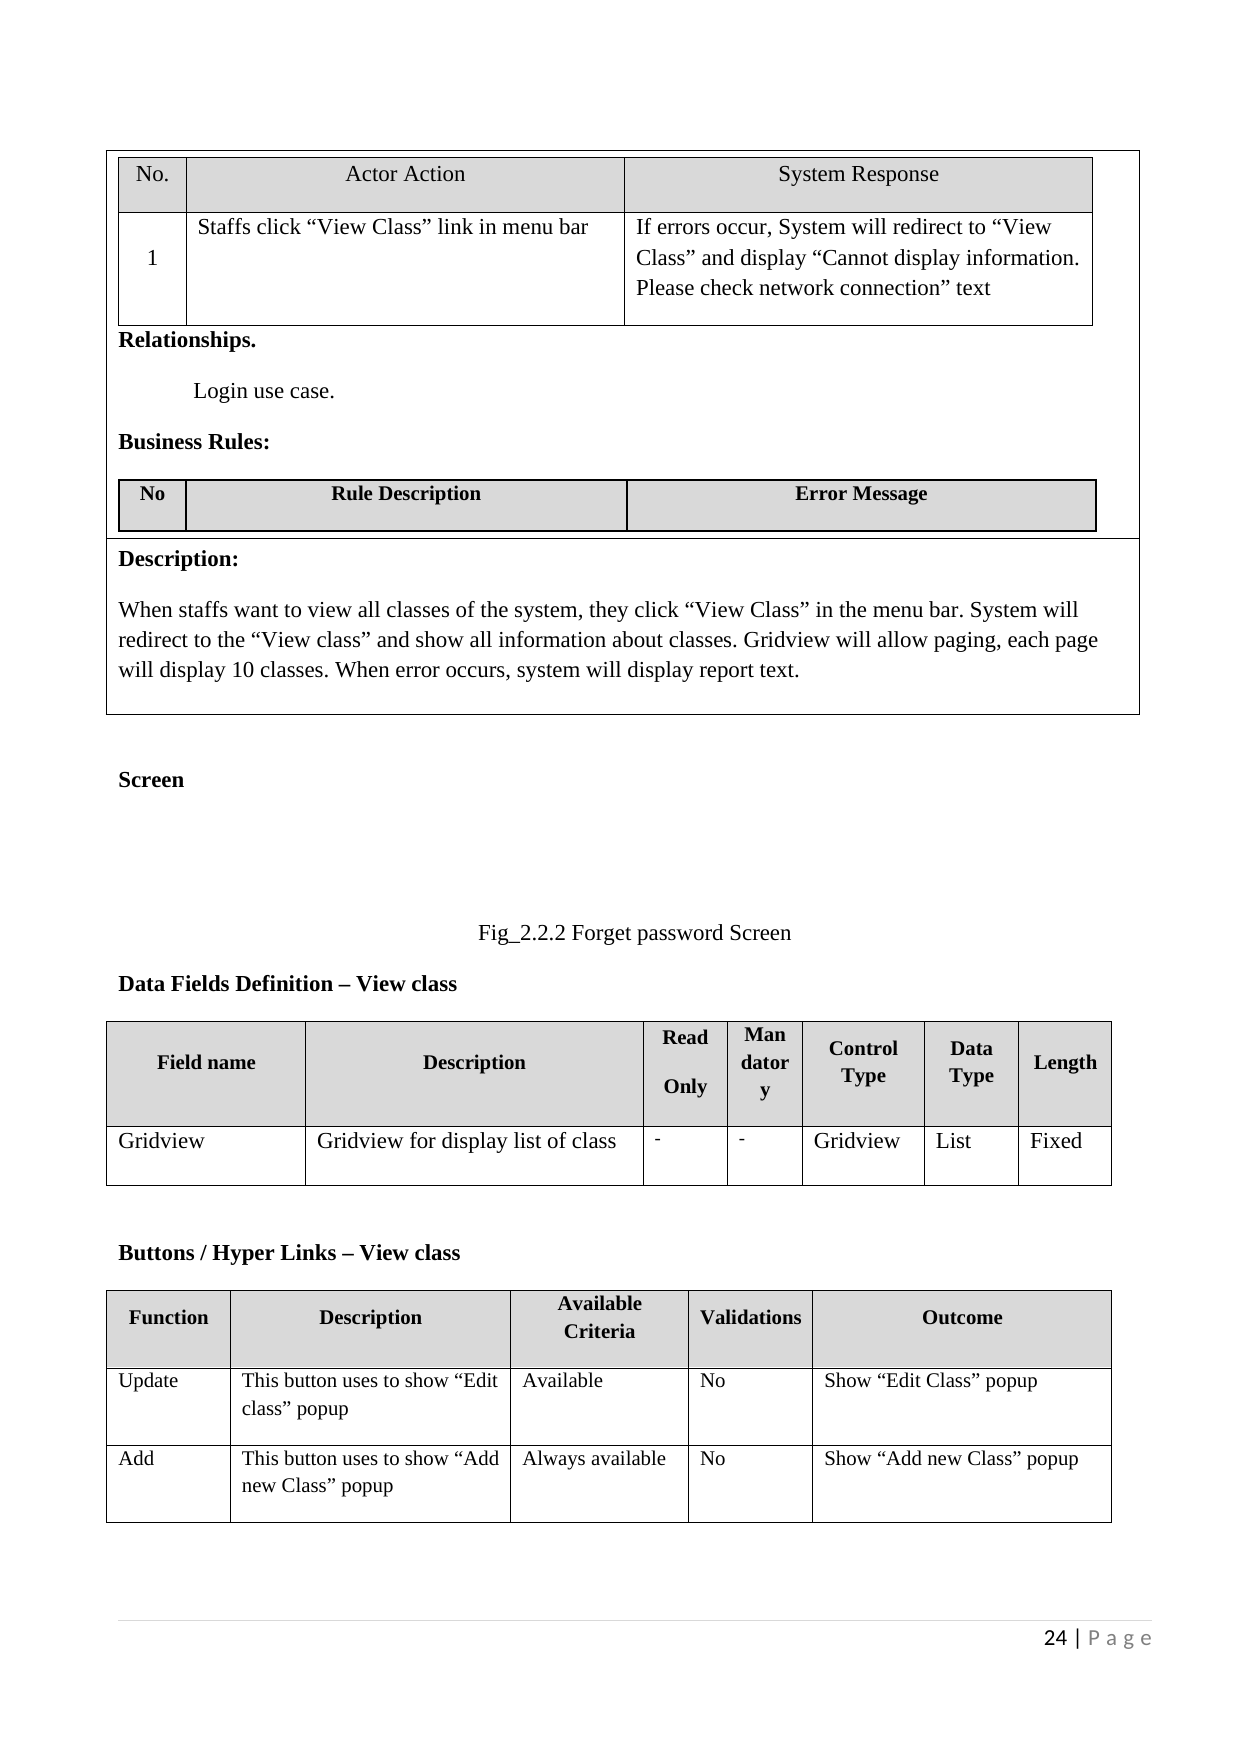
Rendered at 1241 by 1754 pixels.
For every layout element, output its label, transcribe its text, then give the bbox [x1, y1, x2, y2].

table_header Validations [689, 1291, 812, 1367]
table_cell This button uses to show “Add new Class” popup [231, 1446, 510, 1522]
table_cell Available [511, 1369, 688, 1445]
table_header Field name [107, 1022, 305, 1126]
table_cell Fixed [1019, 1127, 1111, 1185]
table_header Description [306, 1022, 643, 1126]
table_cell Update [107, 1369, 230, 1445]
text Screen [118, 766, 1152, 792]
table_header Outcome [813, 1291, 1111, 1367]
table_cell Description: When staffs want to view all classes of the system, they click “View Class” in the menu bar. System will redirect to the “View class” and show all information about classes. Gridview will allow paging, each page will display 10 classes. When error occurs, system will display report text. [107, 539, 1139, 714]
table_header Control Type [803, 1022, 924, 1126]
table_header Function [107, 1291, 230, 1367]
table_header Data Type [925, 1022, 1018, 1126]
table_cell Always available [511, 1446, 688, 1522]
table_cell Gridview [107, 1127, 305, 1185]
table_cell This button uses to show “Edit class” popup [231, 1369, 510, 1445]
text Data Fields Definition – View class [118, 970, 1152, 996]
table_cell No [689, 1369, 812, 1445]
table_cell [107, 151, 1139, 538]
table_cell Gridview [803, 1127, 924, 1185]
table_cell No [689, 1446, 812, 1522]
table_cell Gridview for display list of class [306, 1127, 643, 1185]
table_cell Show “Add new Class” popup [813, 1446, 1111, 1522]
table_cell - [644, 1127, 727, 1185]
table_cell List [925, 1127, 1018, 1185]
table_header Available Criteria [511, 1291, 688, 1367]
text Fig_2.2.2 Forget password Screen [118, 919, 1152, 945]
table_cell Add [107, 1446, 230, 1522]
table_cell Show “Edit Class” popup [813, 1369, 1111, 1445]
table_cell - [728, 1127, 802, 1185]
table_header Description [231, 1291, 510, 1367]
text Buttons / Hyper Links – View class [118, 1239, 1152, 1265]
table_header Length [1019, 1022, 1111, 1126]
table_header Mandatory [728, 1022, 802, 1126]
table_header Read Only [644, 1022, 727, 1126]
